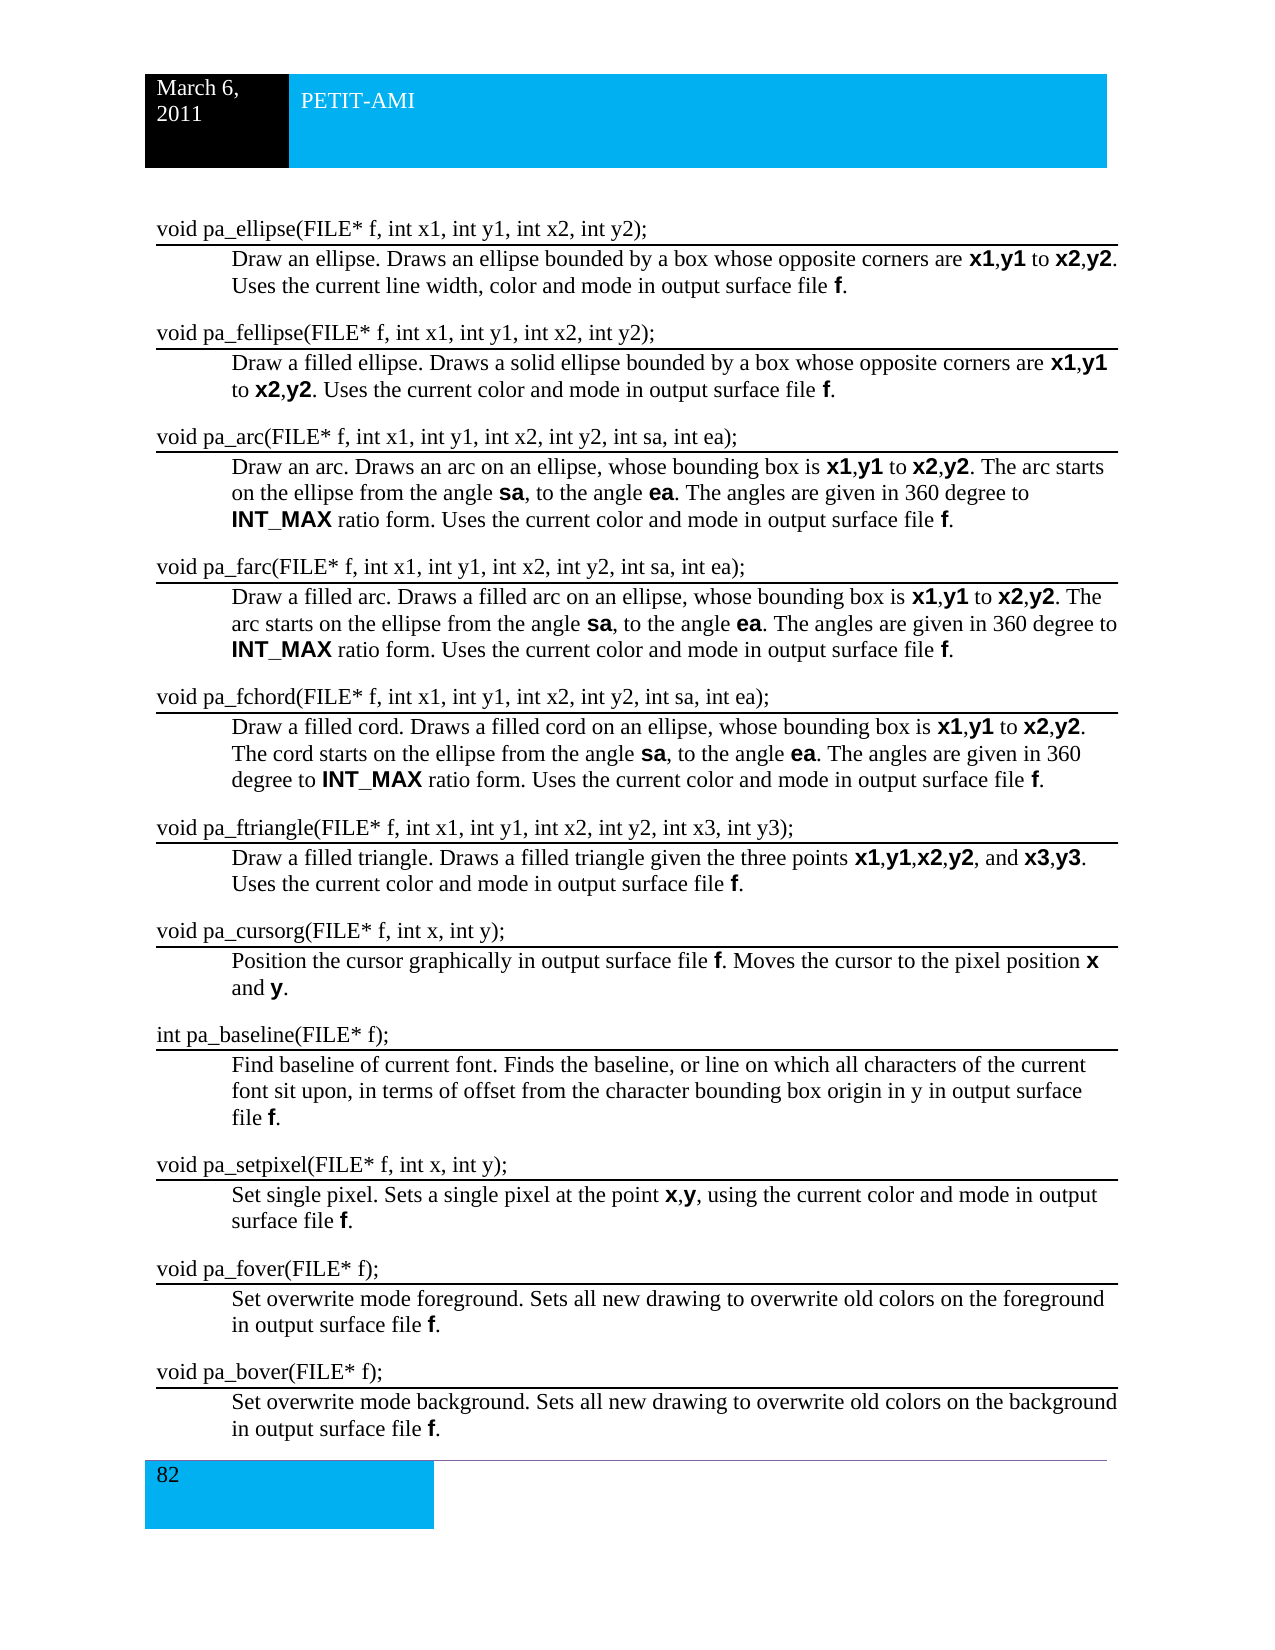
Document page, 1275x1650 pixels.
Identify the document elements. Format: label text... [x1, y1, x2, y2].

text int pa_baseline(FILE* f); [156, 1021, 1118, 1049]
text Position the cursor graphically in output surface file f. Moves the cursor to the pixel position x and y. [231, 948, 1118, 1000]
text Set single pixel. Sets a single pixel at the point x,y, using the current color and mode in output surface file f. [231, 1181, 1118, 1234]
text void pa_setpixel(FILE* f, int x, int y); [156, 1151, 1118, 1179]
text Draw an ellipse. Draws an ellipse bounded by a box whose opposite corners are x1,y1 to x2,y2. Uses the current line width, color and mode in output surface file f. [231, 246, 1118, 298]
text void pa_ellipse(FILE* f, int x1, int y1, int x2, int y2); [156, 215, 1118, 244]
text Draw a filled ellipse. Draws a solid ellipse bounded by a box whose opposite corners are x1,y1 to x2,y2. Uses the current color and mode in output surface file f. [231, 350, 1118, 402]
text Draw a filled cord. Draws a filled cord on an ellipse, whose bounding box is x1,y1 to x2,y2. The cord starts on the ellipse from the angle sa, to the angle ea. The angles are given in 360 degree to INT_MAX ratio form. Uses the current color and mode in output surface file f. [231, 714, 1118, 793]
text void pa_bover(FILE* f); [156, 1358, 1118, 1387]
text void pa_arc(FILE* f, int x1, int y1, int x2, int y2, int sa, int ea); [156, 423, 1118, 451]
text void pa_cursorg(FILE* f, int x, int y); [156, 917, 1118, 946]
text Set overwrite mode foreground. Sets all new drawing to overwrite old colors on the foreground in output surface file f. [231, 1285, 1118, 1338]
text Draw a filled arc. Draws a filled arc on an ellipse, whose bounding box is x1,y1 to x2,y2. The arc starts on the ellipse from the angle sa, to the angle ea. The angles are given in 360 degree to INT_MAX ratio form. Uses the current color and mode in output surface file f. [231, 584, 1118, 662]
text Draw an arc. Draws an arc on an ellipse, whose bounding box is x1,y1 to x2,y2. The arc starts on the ellipse from the angle sa, to the angle ea. The angles are given in 360 degree to INT_MAX ratio form. Uses the current color and mode in output surface file f. [231, 453, 1118, 532]
text void pa_fellipse(FILE* f, int x1, int y1, int x2, int y2); [156, 319, 1118, 348]
text void pa_fchord(FILE* f, int x1, int y1, int x2, int y2, int sa, int ea); [156, 683, 1118, 712]
text Draw a filled triangle. Draws a filled triangle given the three points x1,y1,x2,y2, and x3,y3. Uses the current color and mode in output surface file f. [231, 844, 1118, 896]
text Set overwrite mode background. Sets all new drawing to overwrite old colors on the background in output surface file f. [231, 1389, 1118, 1441]
text void pa_fover(FILE* f); [156, 1255, 1118, 1283]
text void pa_ftriangle(FILE* f, int x1, int y1, int x2, int y2, int x3, int y3); [156, 813, 1118, 842]
text void pa_farc(FILE* f, int x1, int y1, int x2, int y2, int sa, int ea); [156, 553, 1118, 582]
text Find baseline of current font. Finds the baseline, or line on which all characters of the current font sit upon, in terms of offset from the character bounding box origin in y in output surface file f. [231, 1051, 1118, 1130]
